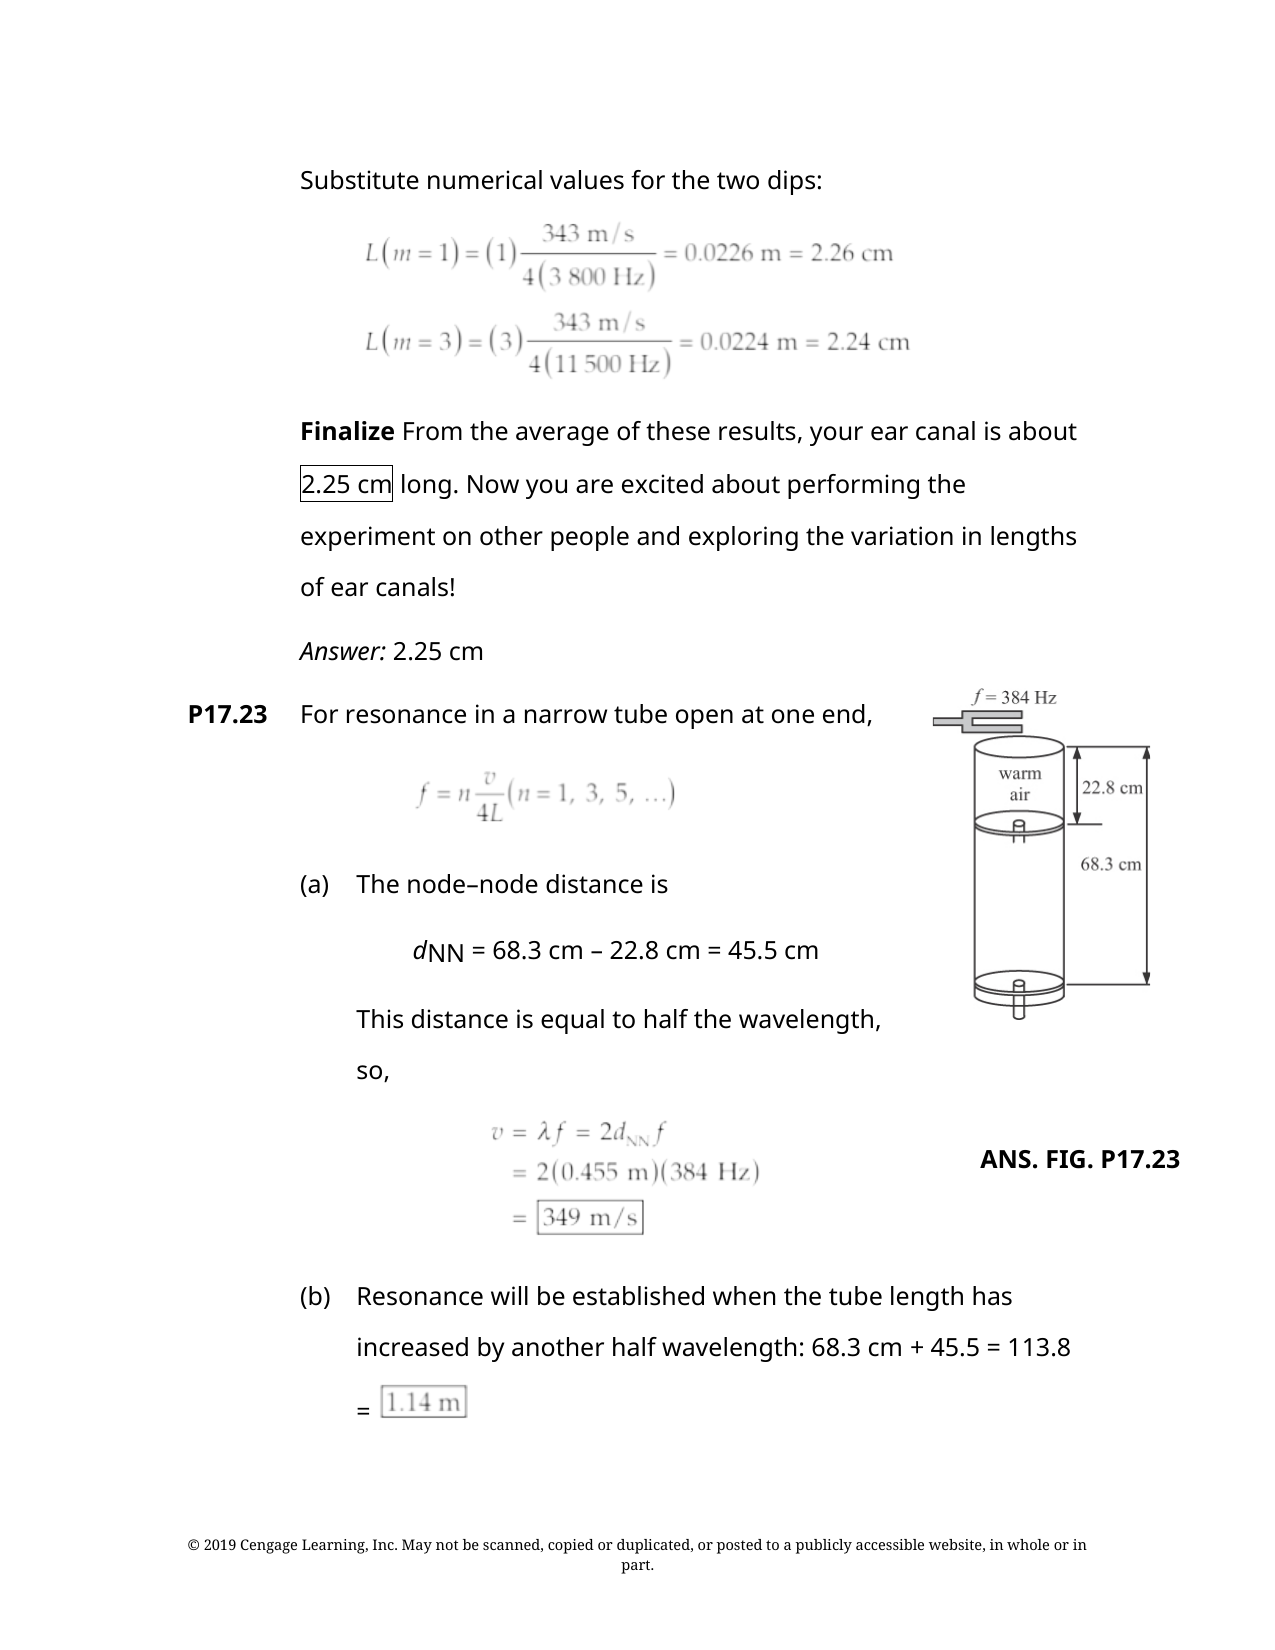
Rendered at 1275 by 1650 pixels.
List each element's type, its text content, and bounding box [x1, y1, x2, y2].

text This distance is equal to half the wavelength, so, [187, 1002, 1087, 1087]
text Answer: 2.25 cm [300, 633, 1087, 667]
text Finalize From the average of these results, your ear canal is about 2.25 cm long. Now you are excited about performing the experiment on other people and exploring the variation in lengths of ear canals! [300, 413, 1087, 604]
text dNN = 68.3 cm – 22.8 cm = 45.5 cm [187, 930, 932, 969]
text (a) The node–node distance is [187, 866, 932, 900]
text Substitute numerical values for the two dips: [300, 162, 1087, 197]
text (b) Resonance will be established when the tube length has increased by another half wavelength: 68.3 cm + 45.5 = 113.8 = [187, 1279, 1087, 1440]
text P17.23 For resonance in a narrow tube open at one end, [187, 697, 932, 731]
picture [932, 688, 1150, 1020]
